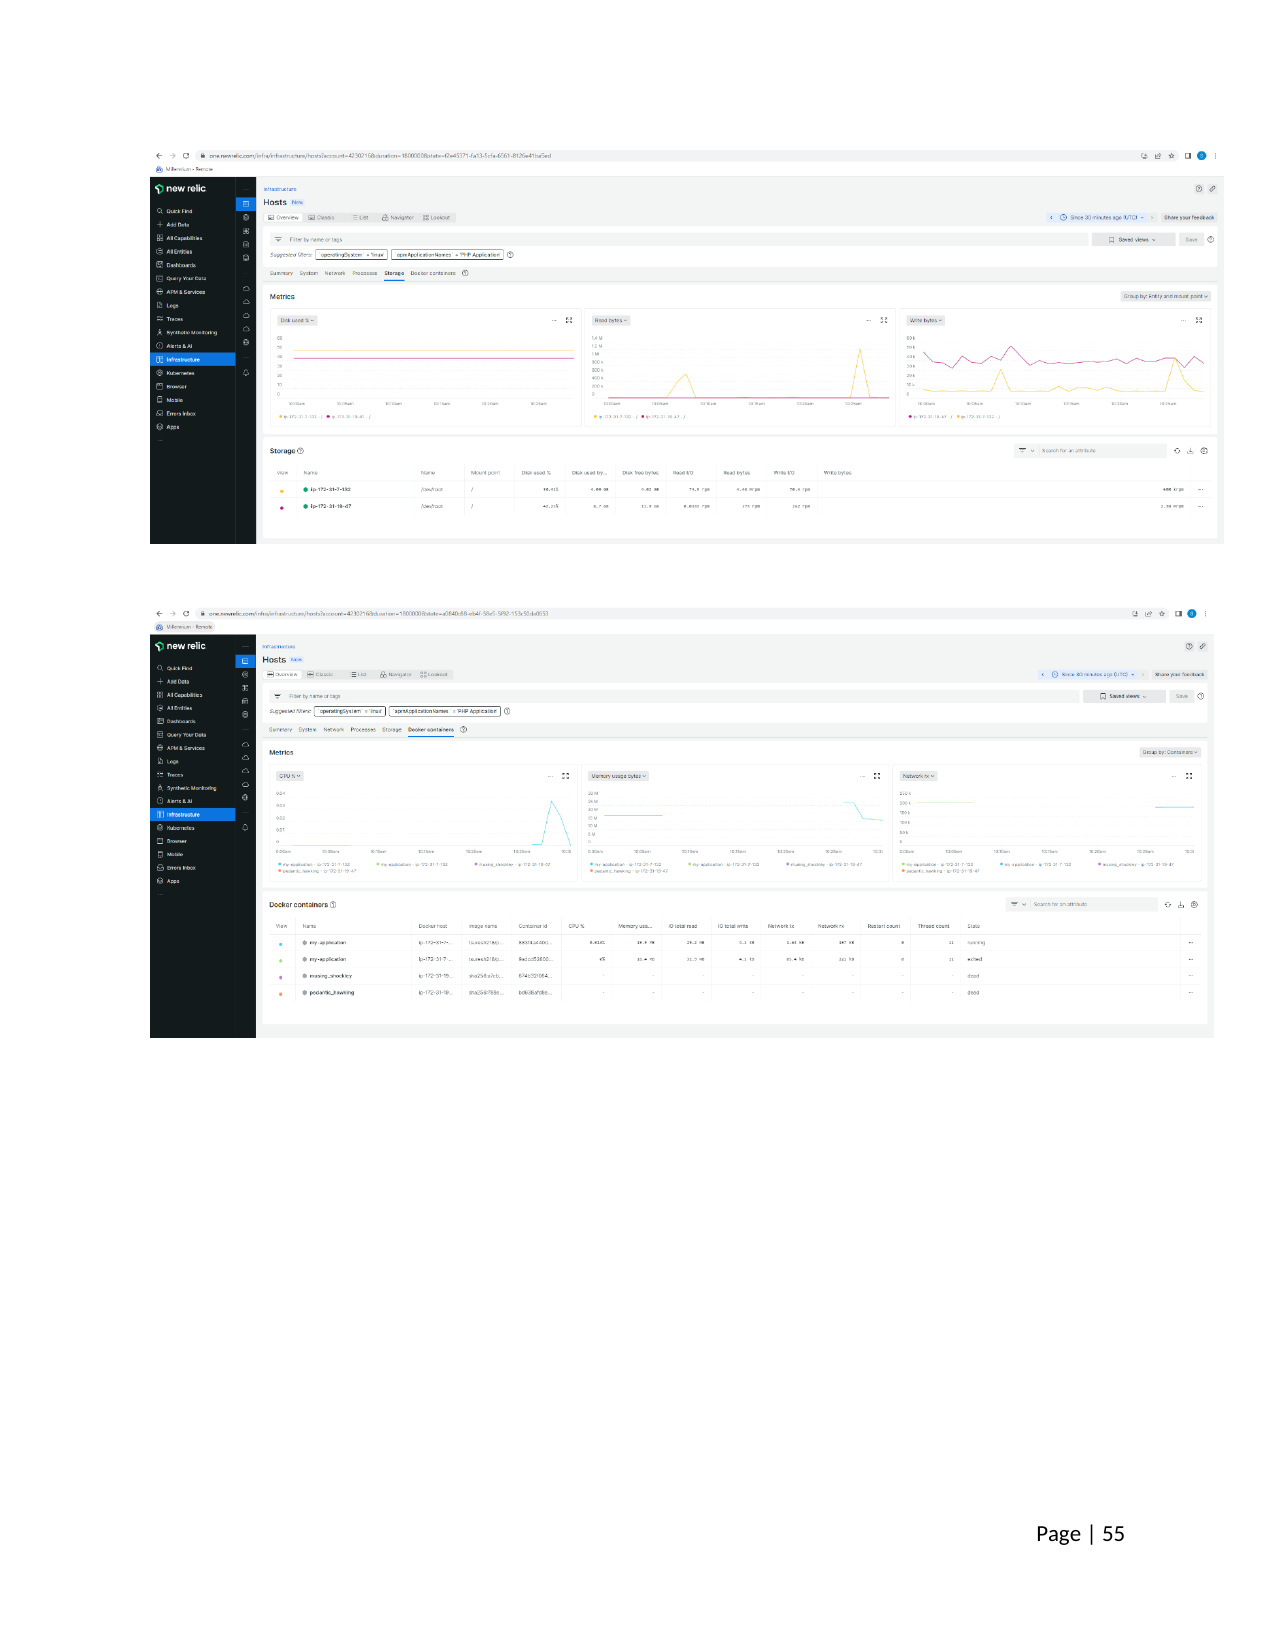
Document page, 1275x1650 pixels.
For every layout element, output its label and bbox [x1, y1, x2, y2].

picture [150, 607, 1214, 1038]
picture [150, 150, 1224, 544]
